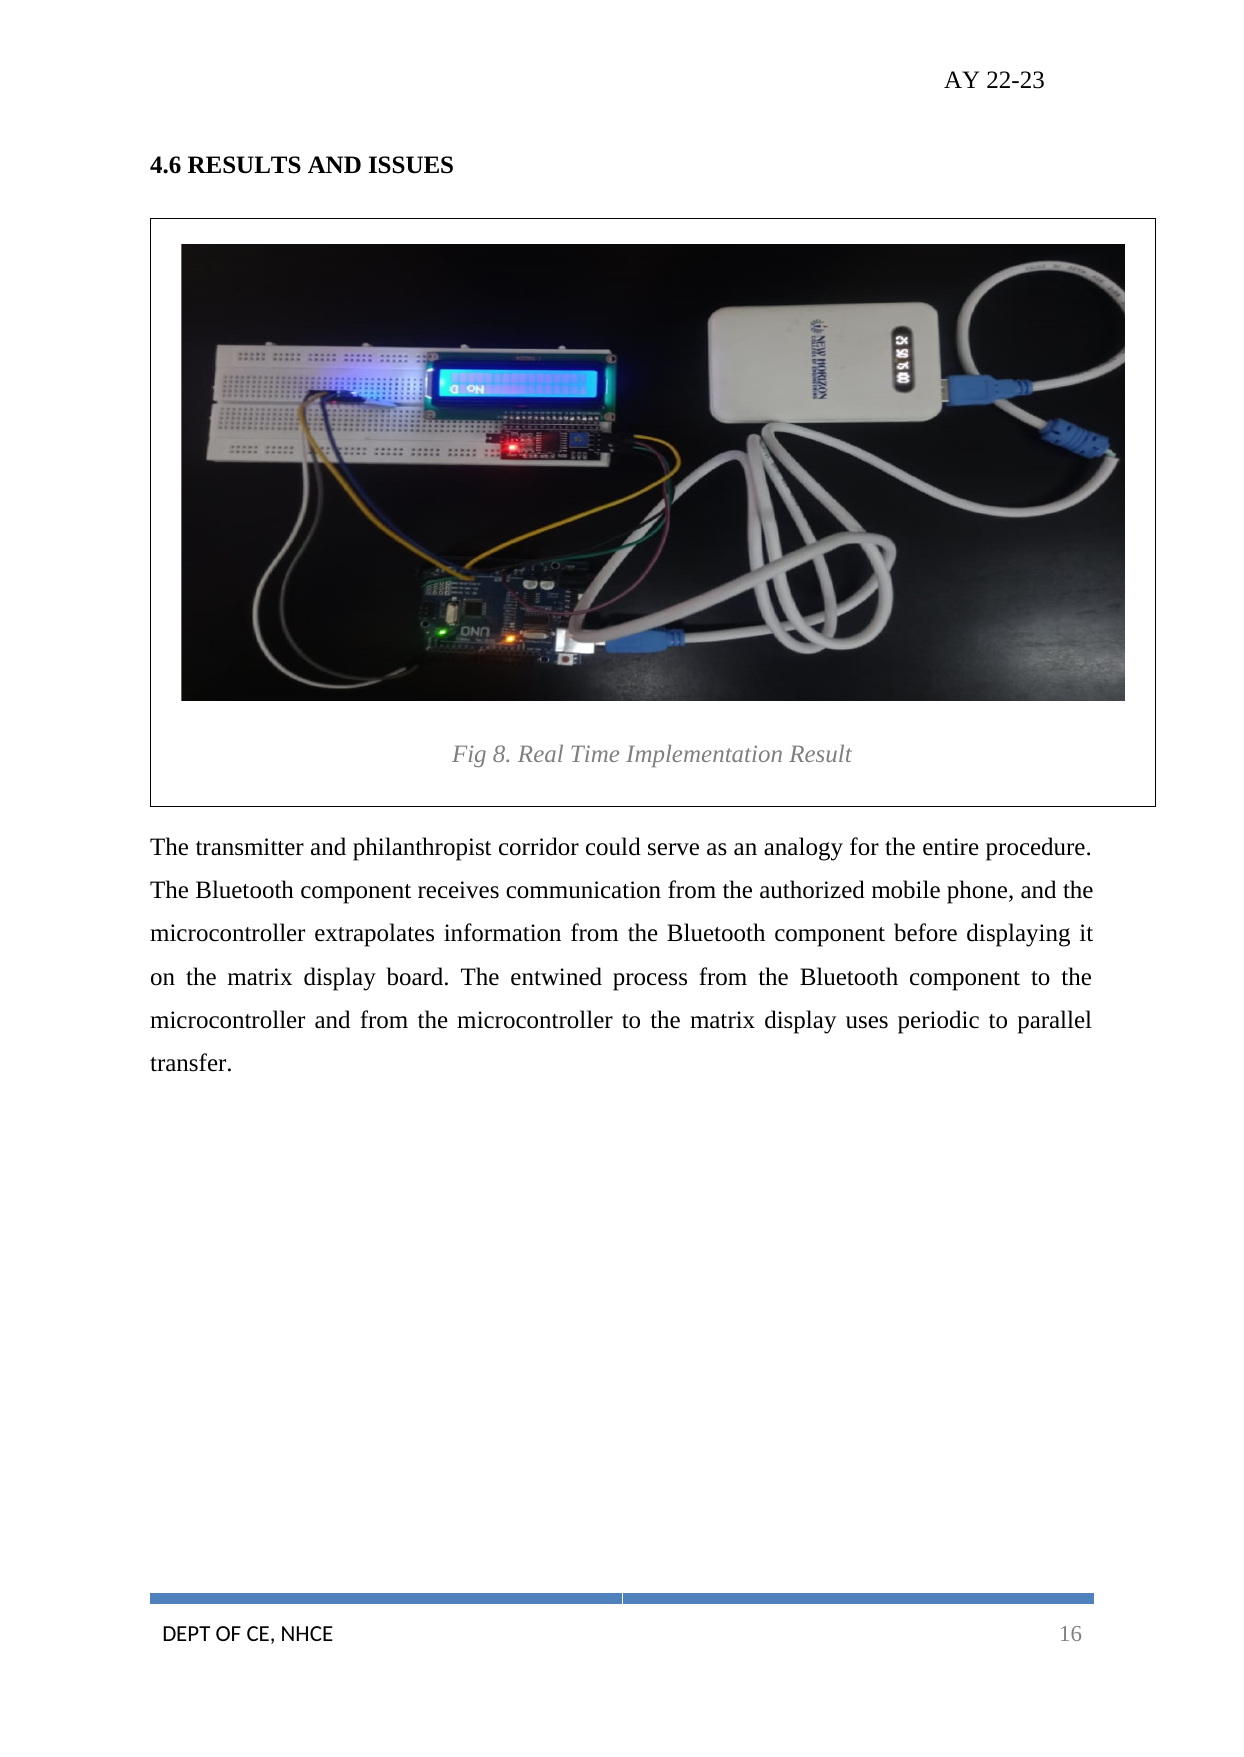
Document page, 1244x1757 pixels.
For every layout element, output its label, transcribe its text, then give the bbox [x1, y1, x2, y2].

text The transmitter and philanthropist corridor could serve as an analogy for the entire procedure. The Bluetooth component receives communication from the authorized mobile phone, and the microcontroller extrapolates information from the Bluetooth component before displaying it on the matrix display board. The entwined process from the Bluetooth component to the microcontroller and from the microcontroller to the matrix display uses periodic to parallel transfer. [150, 832, 1094, 1077]
text 4.6 RESULTS AND ISSUES [150, 150, 1094, 179]
picture [181, 244, 1125, 701]
table_header Fig 8. Real Time Implementation Result [151, 219, 1155, 806]
